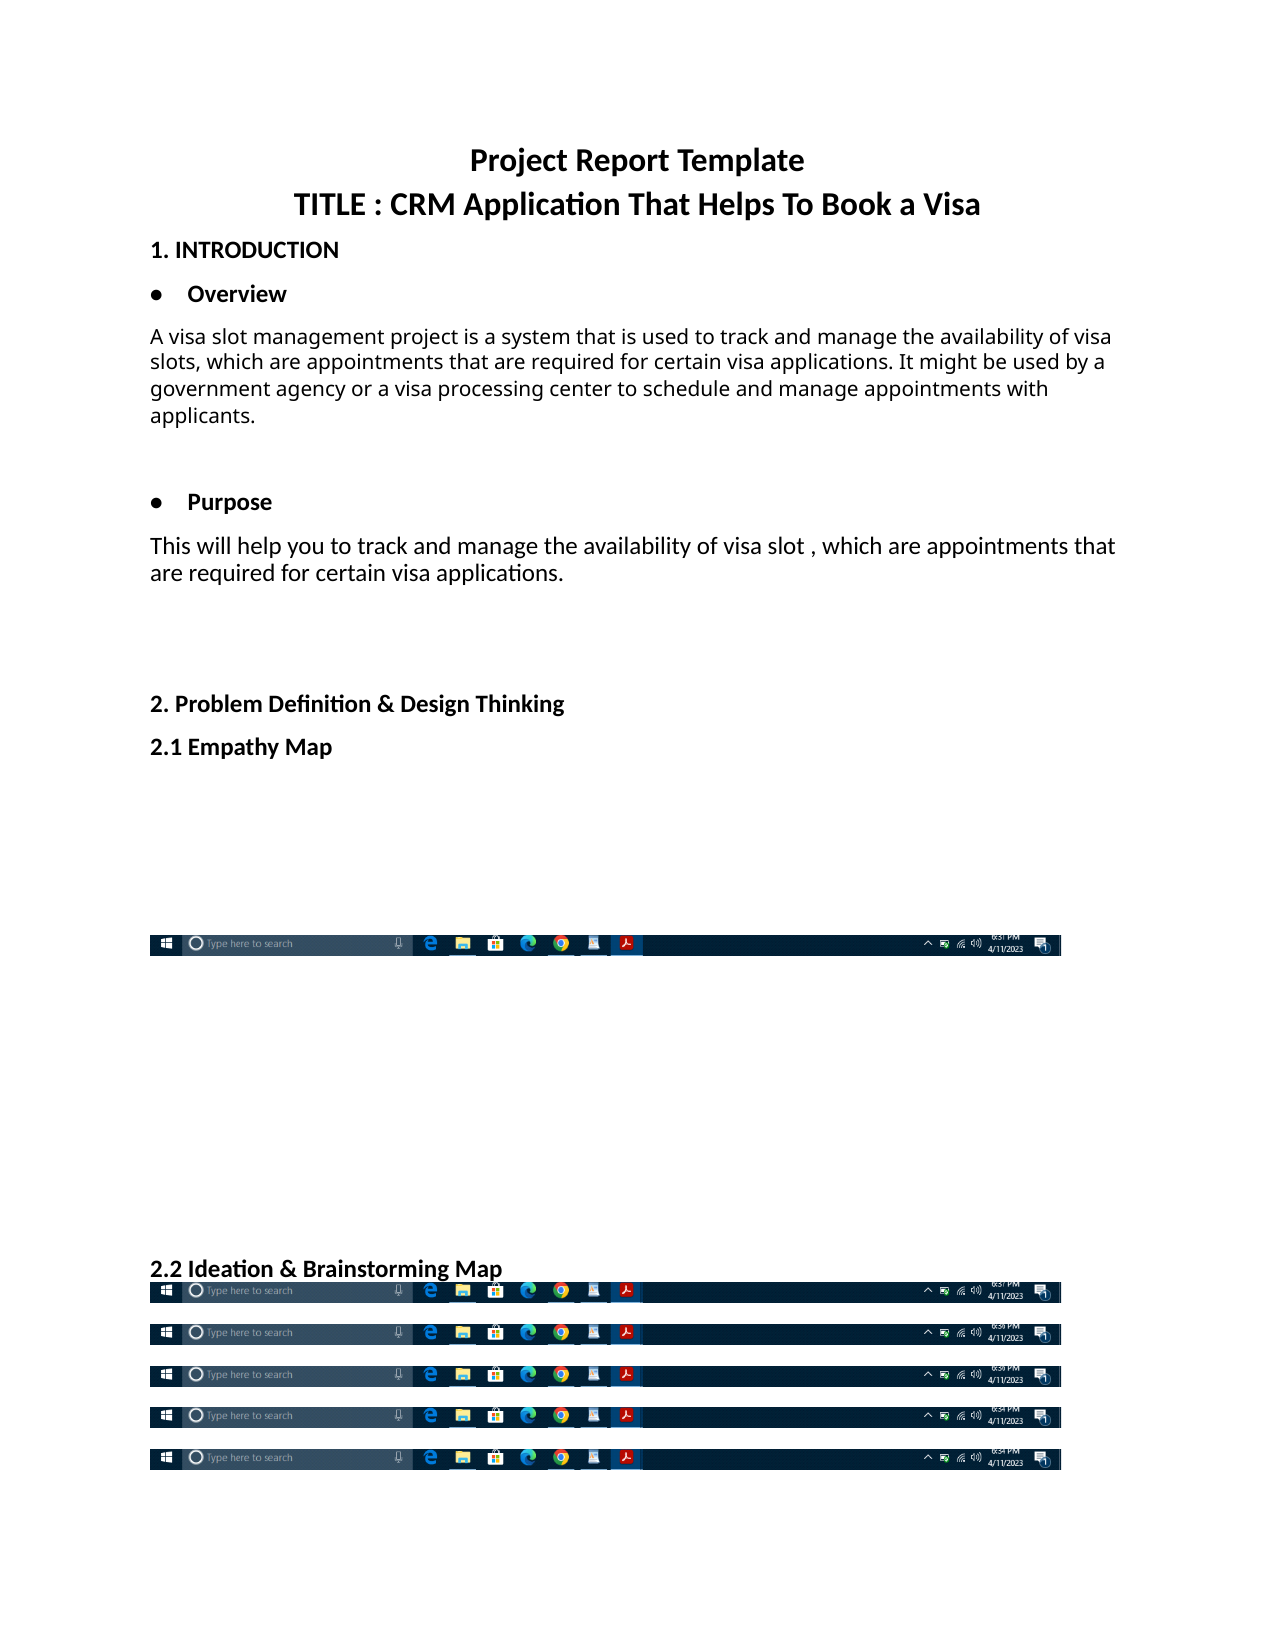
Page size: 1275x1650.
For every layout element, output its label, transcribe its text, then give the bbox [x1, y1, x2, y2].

text government agency or a visa processing center to schedule and manage appointments with applicants. [150, 374, 1125, 428]
list Purpose [150, 489, 1125, 516]
text slots, which are appointments that are required for certain visa applications. It might be used by a [150, 349, 1125, 374]
text 2.2 Ideation & Brainstorming Map [150, 1256, 1125, 1283]
text 1. INTRODUCTION [150, 237, 1125, 264]
text Project Report Template [150, 150, 1125, 177]
text 2.1 Empathy Map [150, 734, 1125, 761]
list Overview [150, 281, 1125, 308]
text 2. Problem Definition & Design Thinking [150, 690, 1125, 717]
text This will help you to track and manage the availability of visa slot , which are appointments that are required for certain visa applications. [150, 532, 1125, 586]
text TITLE : CRM Application That Helps To Book a Visa [150, 194, 1125, 221]
text A visa slot management project is a system that is used to track and manage the availability of visa [150, 324, 1125, 349]
